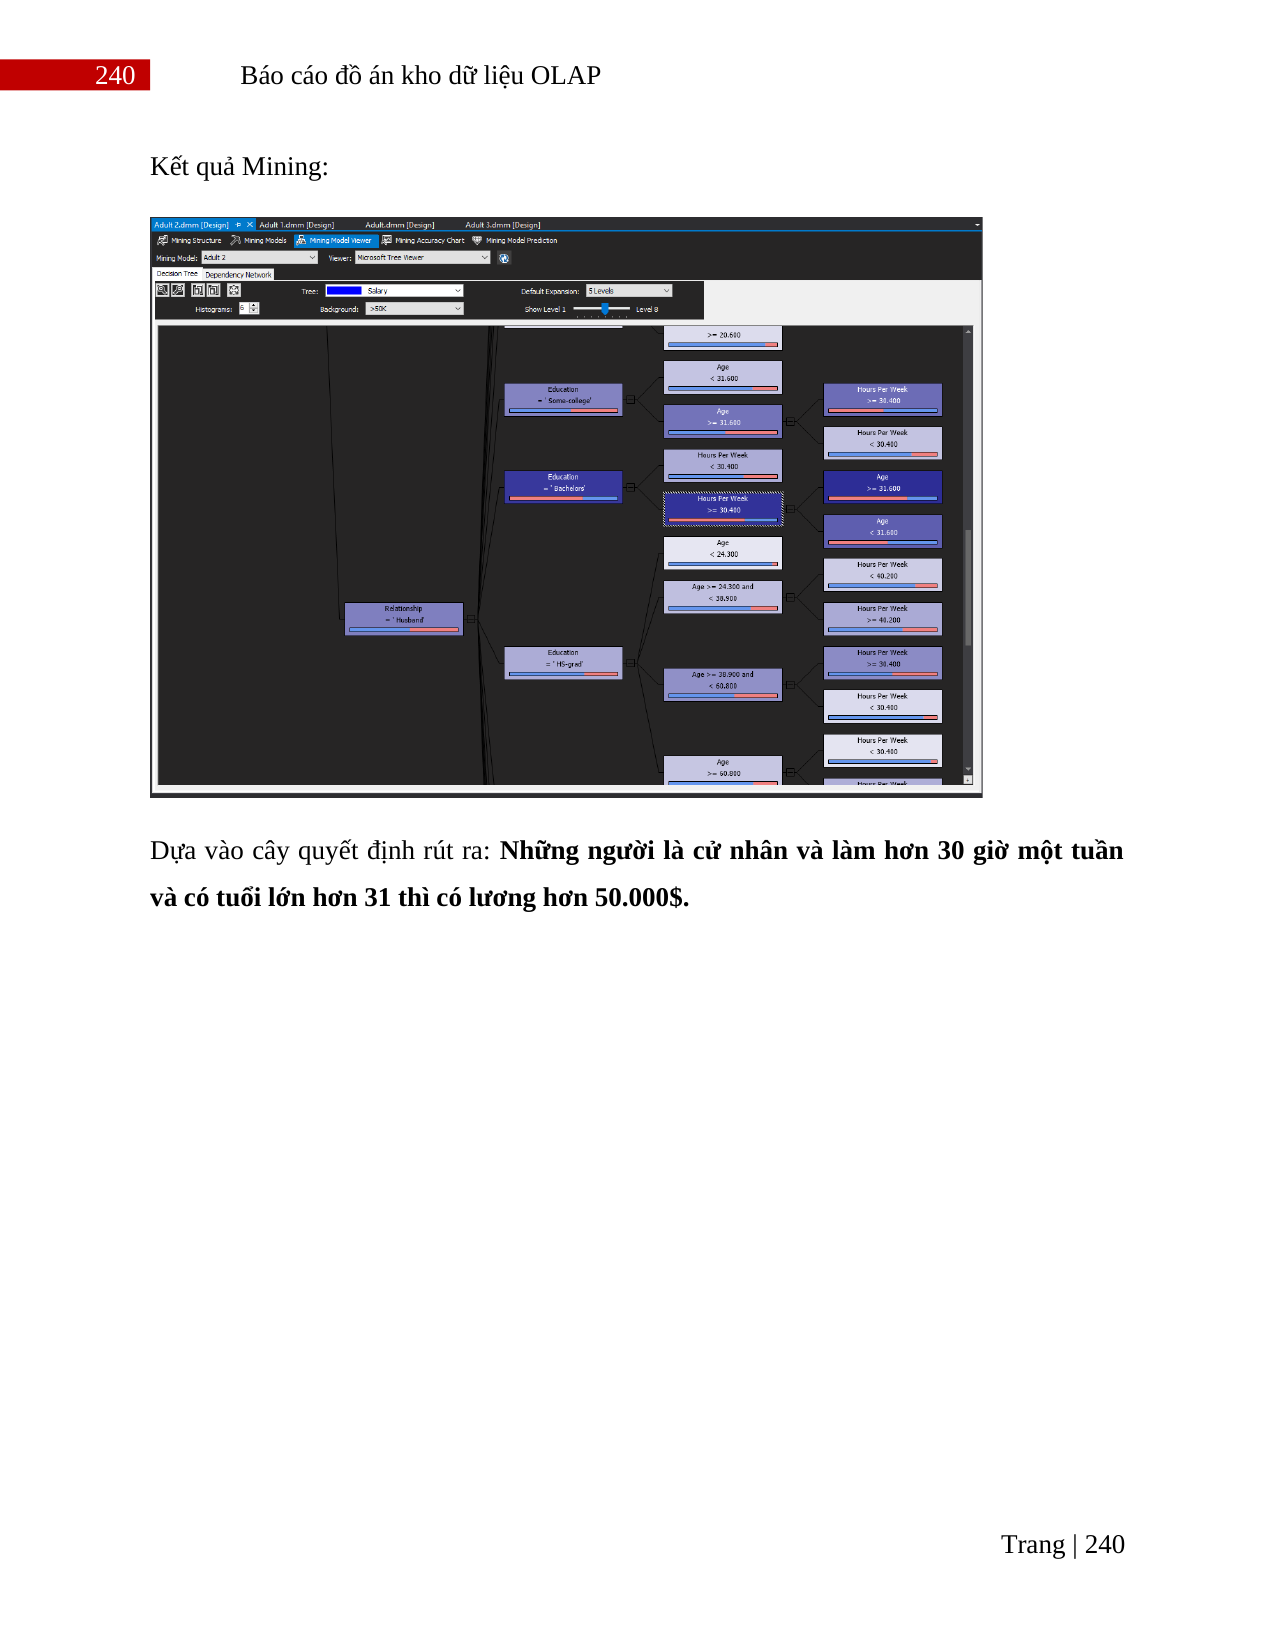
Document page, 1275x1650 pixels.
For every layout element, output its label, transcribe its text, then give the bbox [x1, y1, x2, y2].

text Dựa vào cây quyết định rút ra: Những người là cử nhân và làm hơn 30 giờ một tuần và có tuổi lớn hơn 31 thì có lương hơn 50.000$. [150, 834, 1125, 912]
picture [150, 217, 983, 798]
text Kết quả Mining: [150, 150, 1125, 181]
